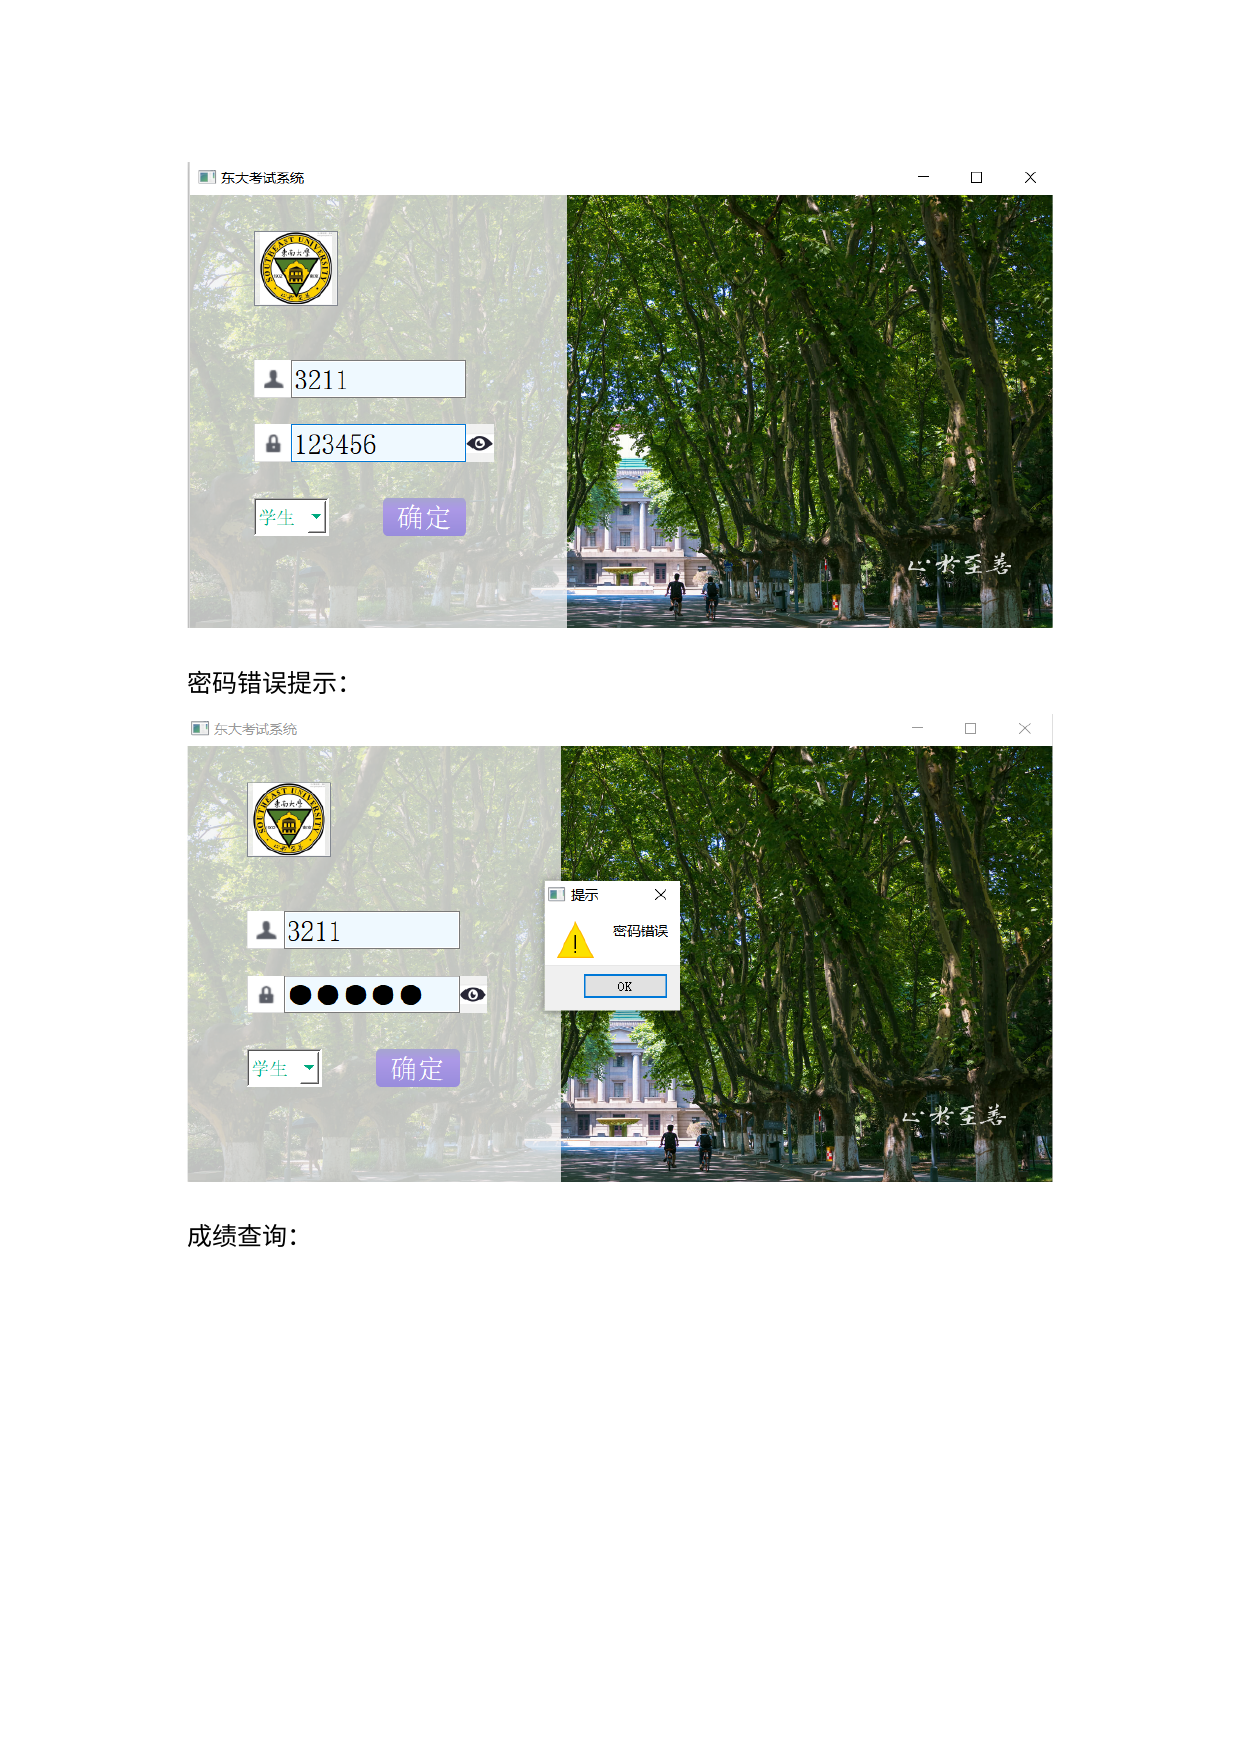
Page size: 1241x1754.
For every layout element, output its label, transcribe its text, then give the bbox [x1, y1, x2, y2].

text 密码错误提示： [187, 649, 1053, 714]
picture [187, 162, 1053, 628]
picture [187, 714, 1053, 1182]
text 成绩查询： [187, 1202, 1053, 1267]
